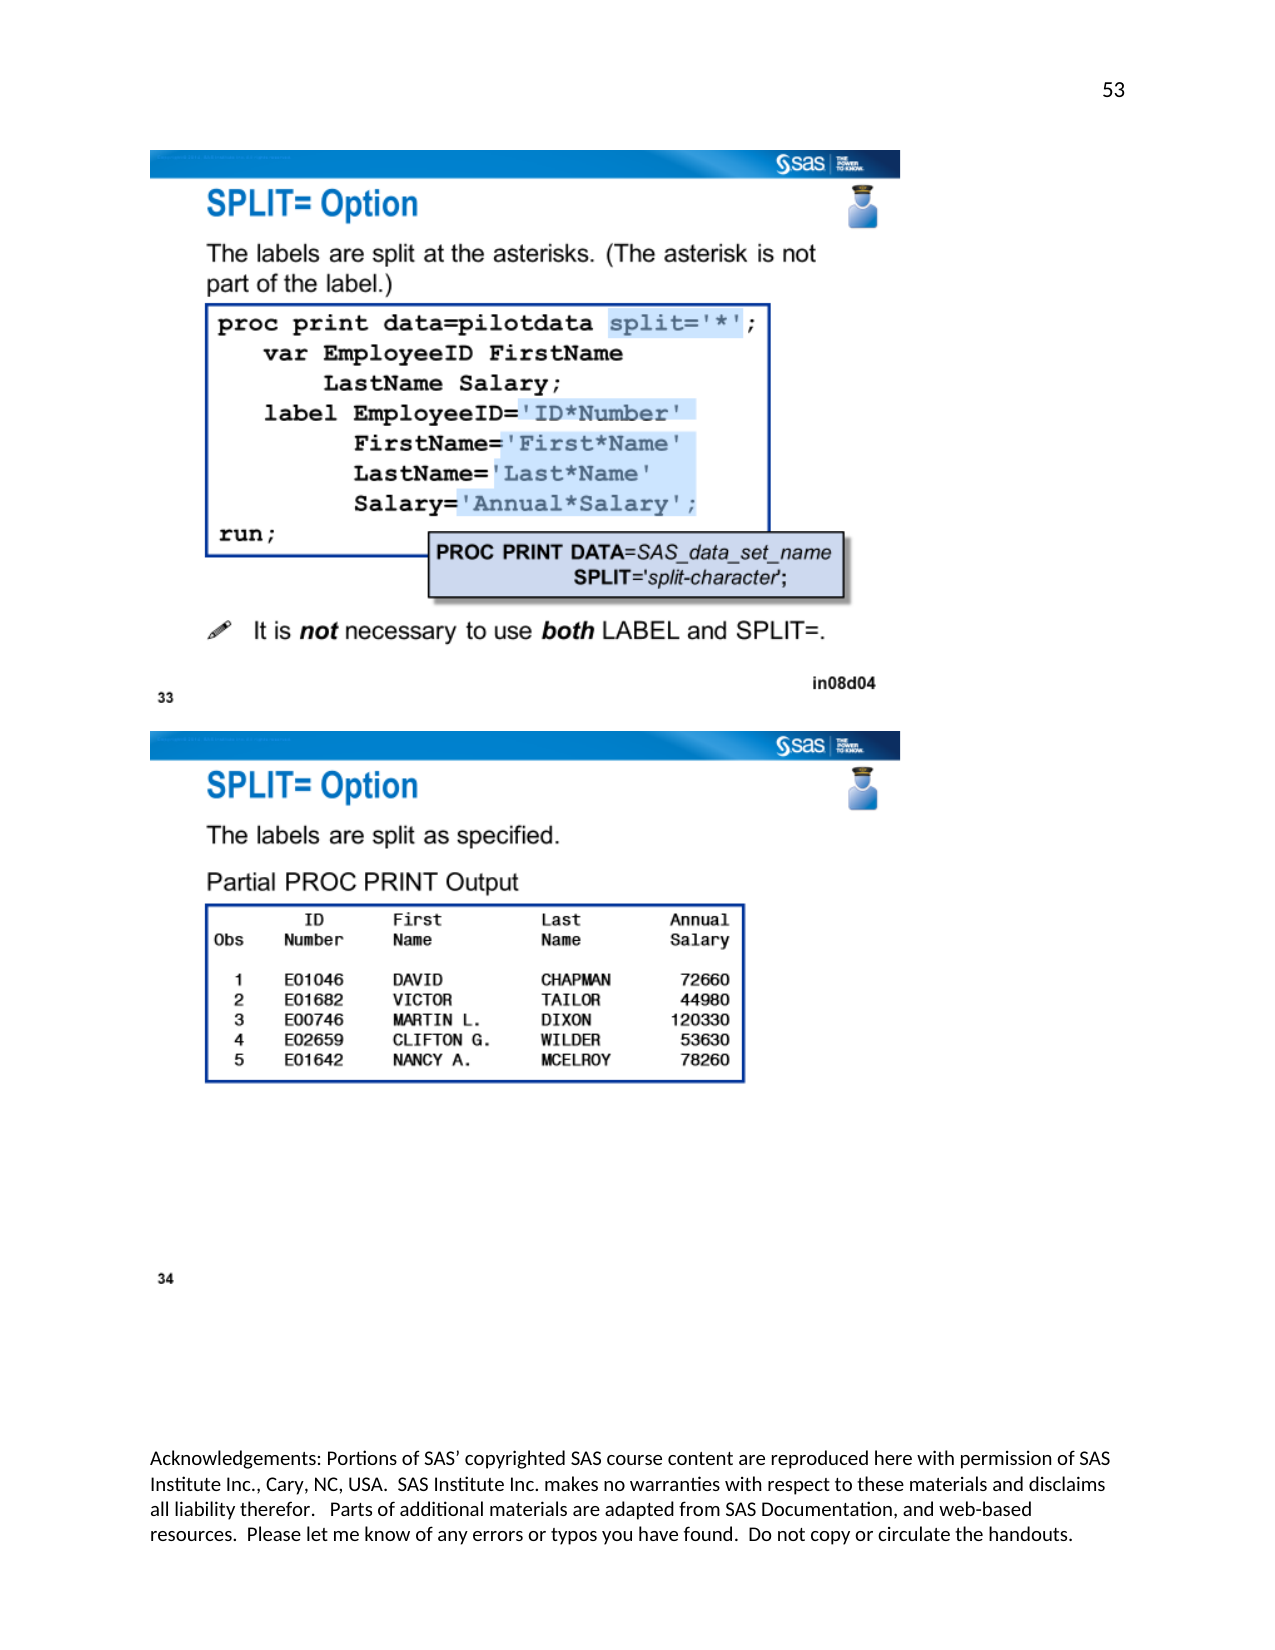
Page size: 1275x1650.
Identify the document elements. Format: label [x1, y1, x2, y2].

picture [150, 150, 901, 713]
picture [150, 731, 901, 1294]
